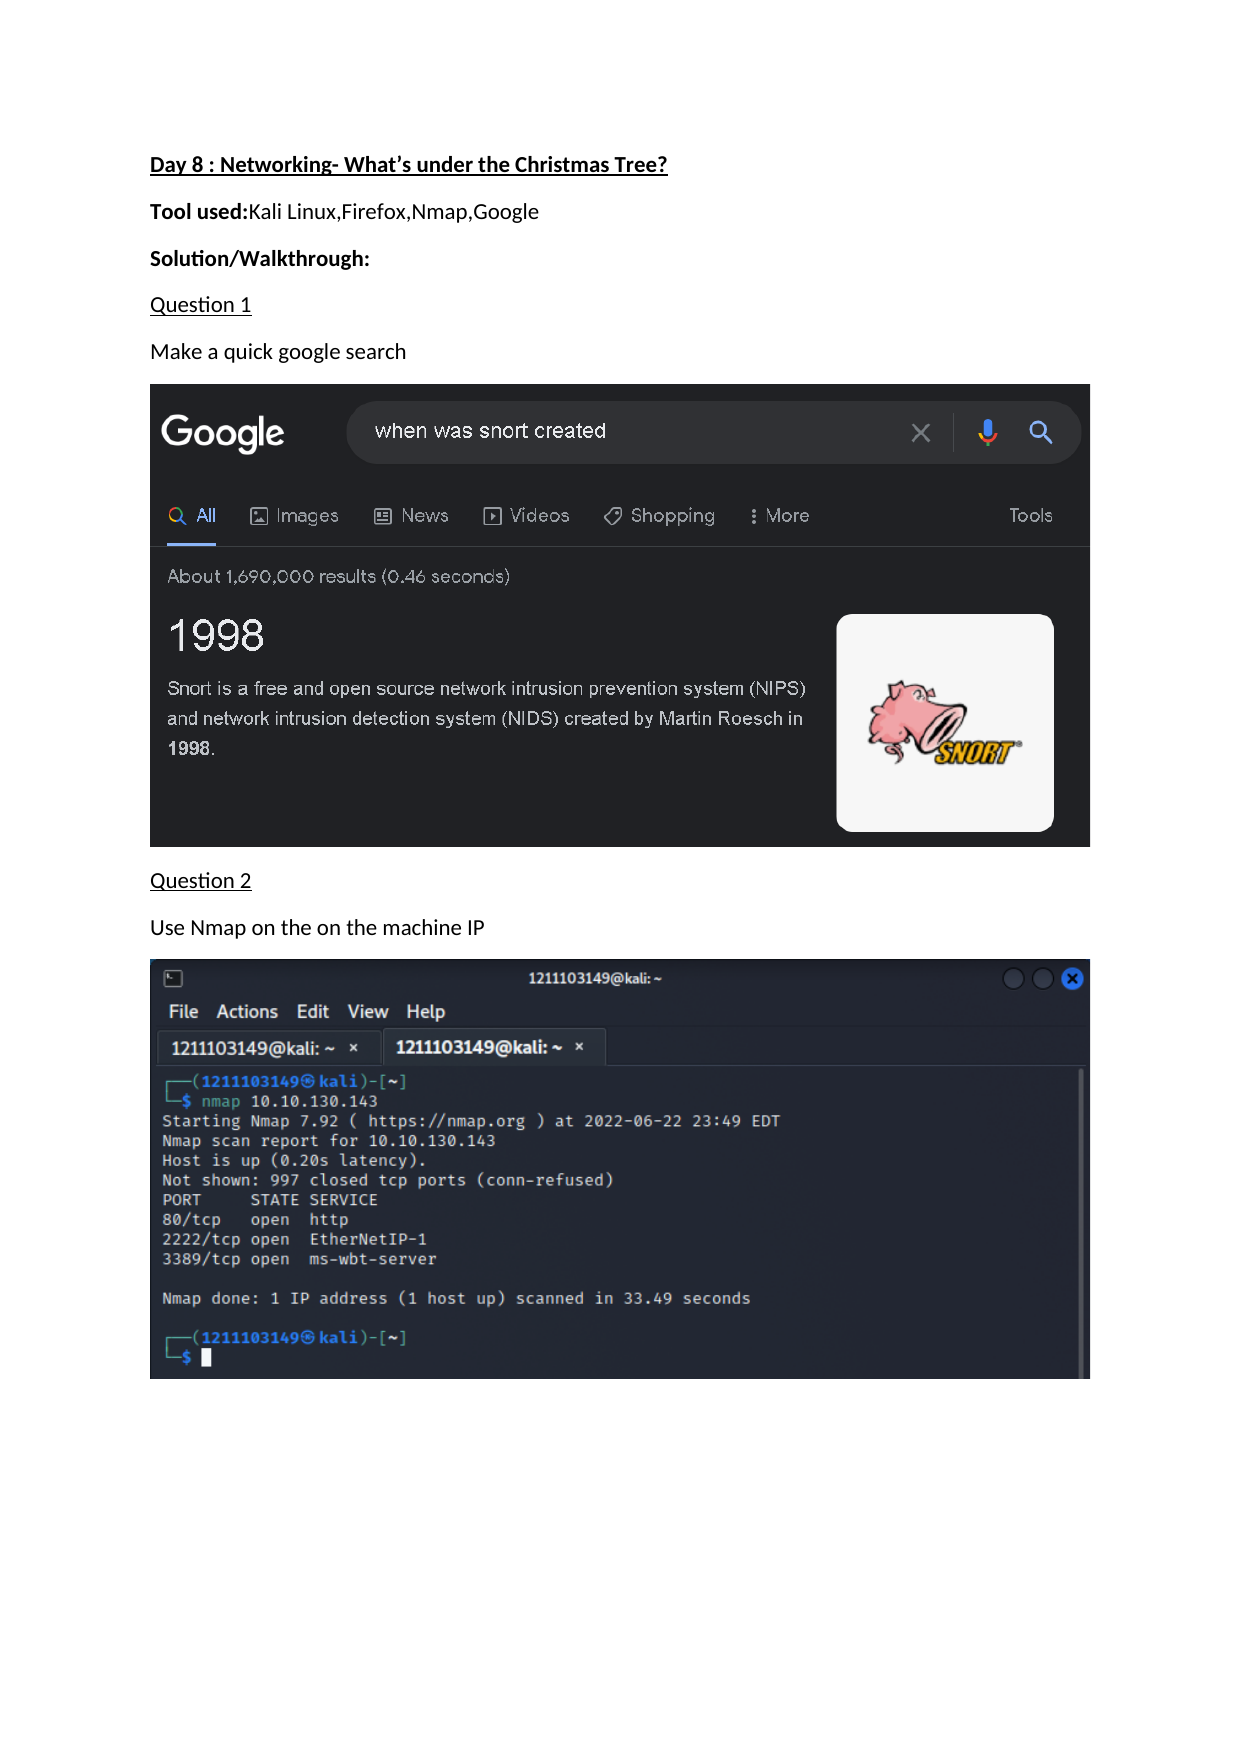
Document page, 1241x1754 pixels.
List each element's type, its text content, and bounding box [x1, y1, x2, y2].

text Make a quick google search [150, 337, 1090, 366]
text Tool used:Kali Linux,Firefox,Nmap,Google [150, 197, 1090, 225]
picture [150, 384, 1091, 847]
text Day 8 : Networking- What’s under the Christmas Tree? [150, 150, 1090, 178]
text Use Nmap on the on the machine IP [150, 913, 1090, 941]
text Question 2 [150, 866, 1090, 894]
text Solution/Walkthrough: [150, 244, 1090, 272]
picture [150, 959, 1091, 1379]
text Question 1 [150, 291, 1090, 319]
